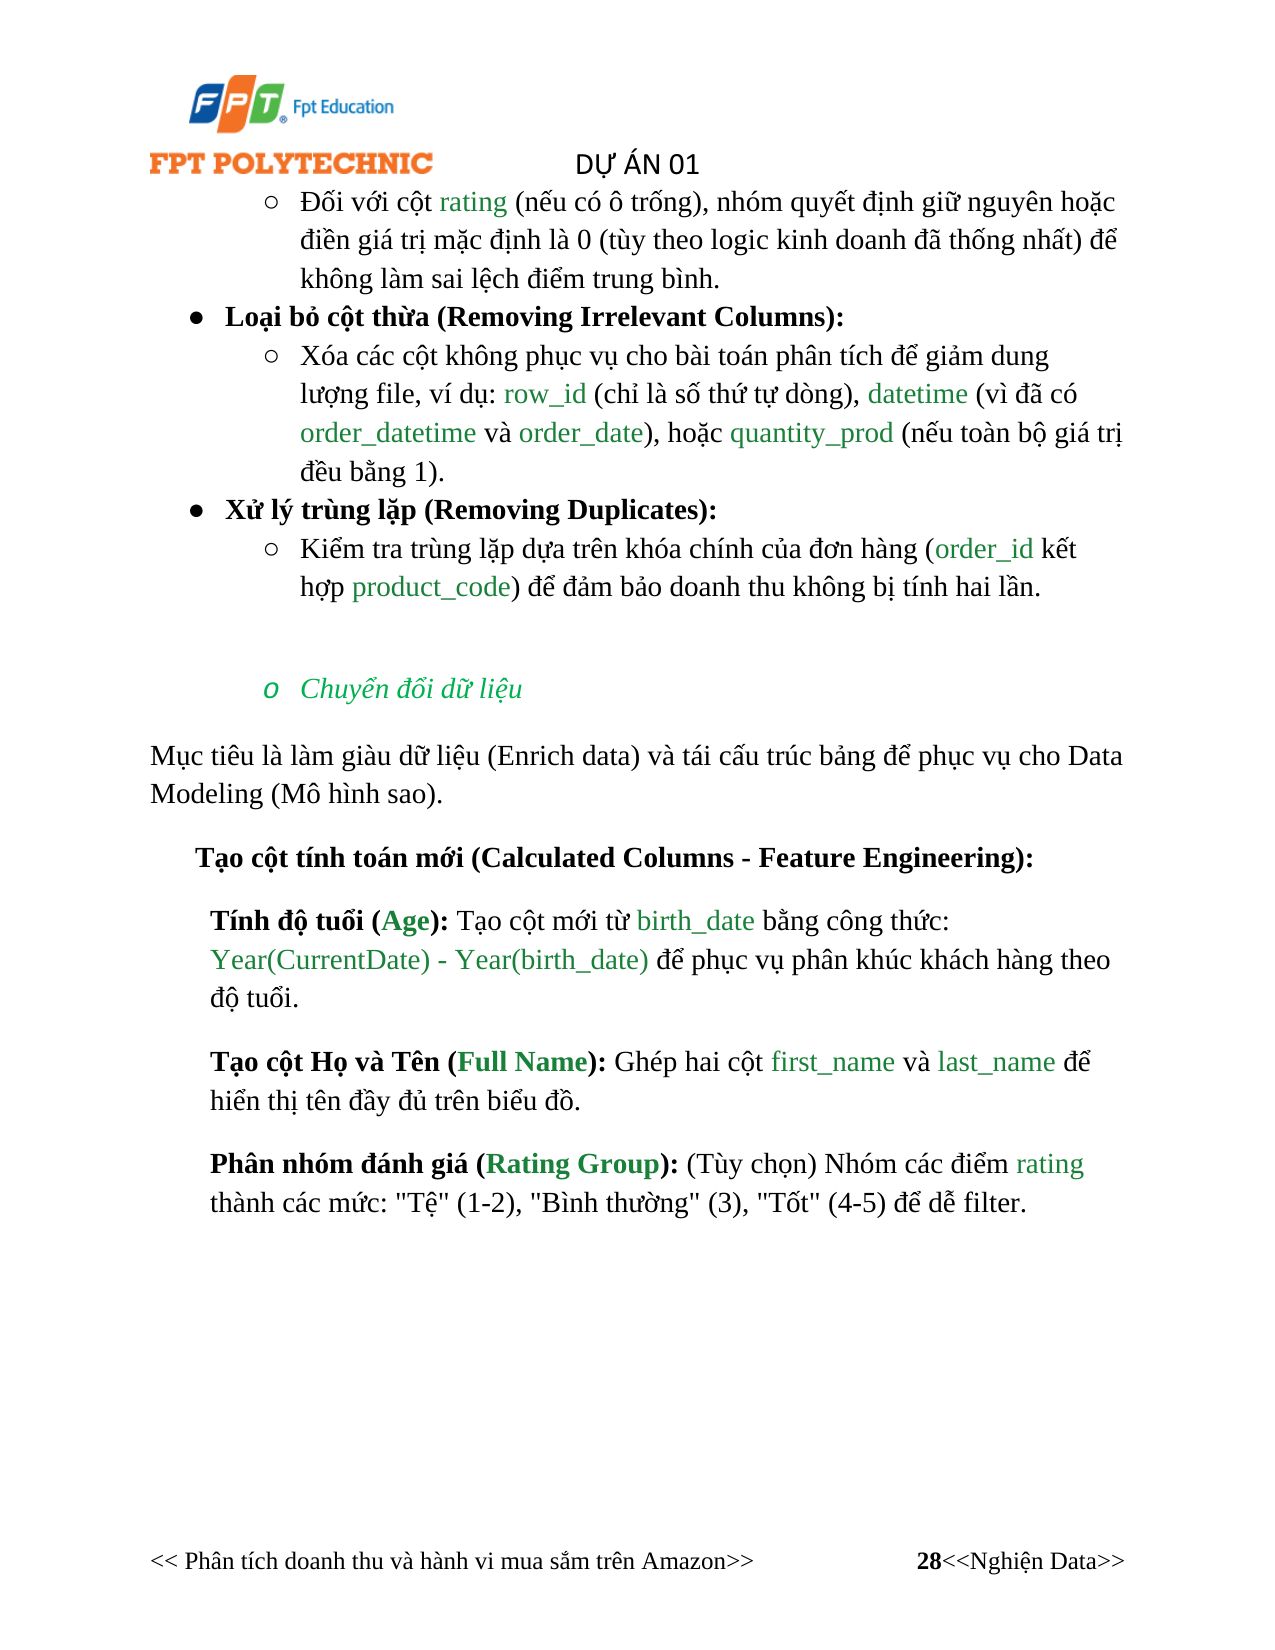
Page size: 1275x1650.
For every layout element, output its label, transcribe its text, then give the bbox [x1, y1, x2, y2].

text Tính độ tuổi (Age): Tạo cột mới từ birth_date bằng công thức: Year(CurrentDate) - Year(birth_date) để phục vụ phân khúc khách hàng theo độ tuổi. [210, 903, 1125, 1014]
list Xóa các cột không phục vụ cho bài toán phân tích để giảm dung lượng file, ví dụ: row_id (chỉ là số thứ tự dòng), datetime (vì đã có order_datetime và order_date), hoặc quantity_prod (nếu toàn bộ giá trị đều bằng 1). [262, 338, 1125, 487]
list Kiểm tra trùng lặp dựa trên khóa chính của đơn hàng (order_id kết hợp product_code) để đảm bảo doanh thu không bị tính hai lần. [262, 531, 1125, 603]
list Xử lý trùng lặp (Removing Duplicates): [187, 492, 1125, 526]
text Mục tiêu là làm giàu dữ liệu (Enrich data) và tái cấu trúc bảng để phục vụ cho Data Modeling (Mô hình sao). [150, 738, 1125, 810]
list Chuyển đổi dữ liệu [262, 671, 1125, 707]
text Phân nhóm đánh giá (Rating Group): (Tùy chọn) Nhóm các điểm rating thành các mức: "Tệ" (1-2), "Bình thường" (3), "Tốt" (4-5) để dễ filter. [210, 1146, 1125, 1218]
list Đối với cột rating (nếu có ô trống), nhóm quyết định giữ nguyên hoặc điền giá trị mặc định là 0 (tùy theo logic kinh doanh đã thống nhất) để không làm sai lệch điểm trung bình. [262, 184, 1125, 294]
list Loại bỏ cột thừa (Removing Irrelevant Columns): [187, 299, 1125, 333]
text Tạo cột Họ và Tên (Full Name): Ghép hai cột first_name và last_name để hiển thị tên đầy đủ trên biểu đồ. [210, 1044, 1125, 1116]
text Tạo cột tính toán mới (Calculated Columns - Feature Engineering): [195, 840, 1125, 873]
picture [150, 75, 436, 174]
